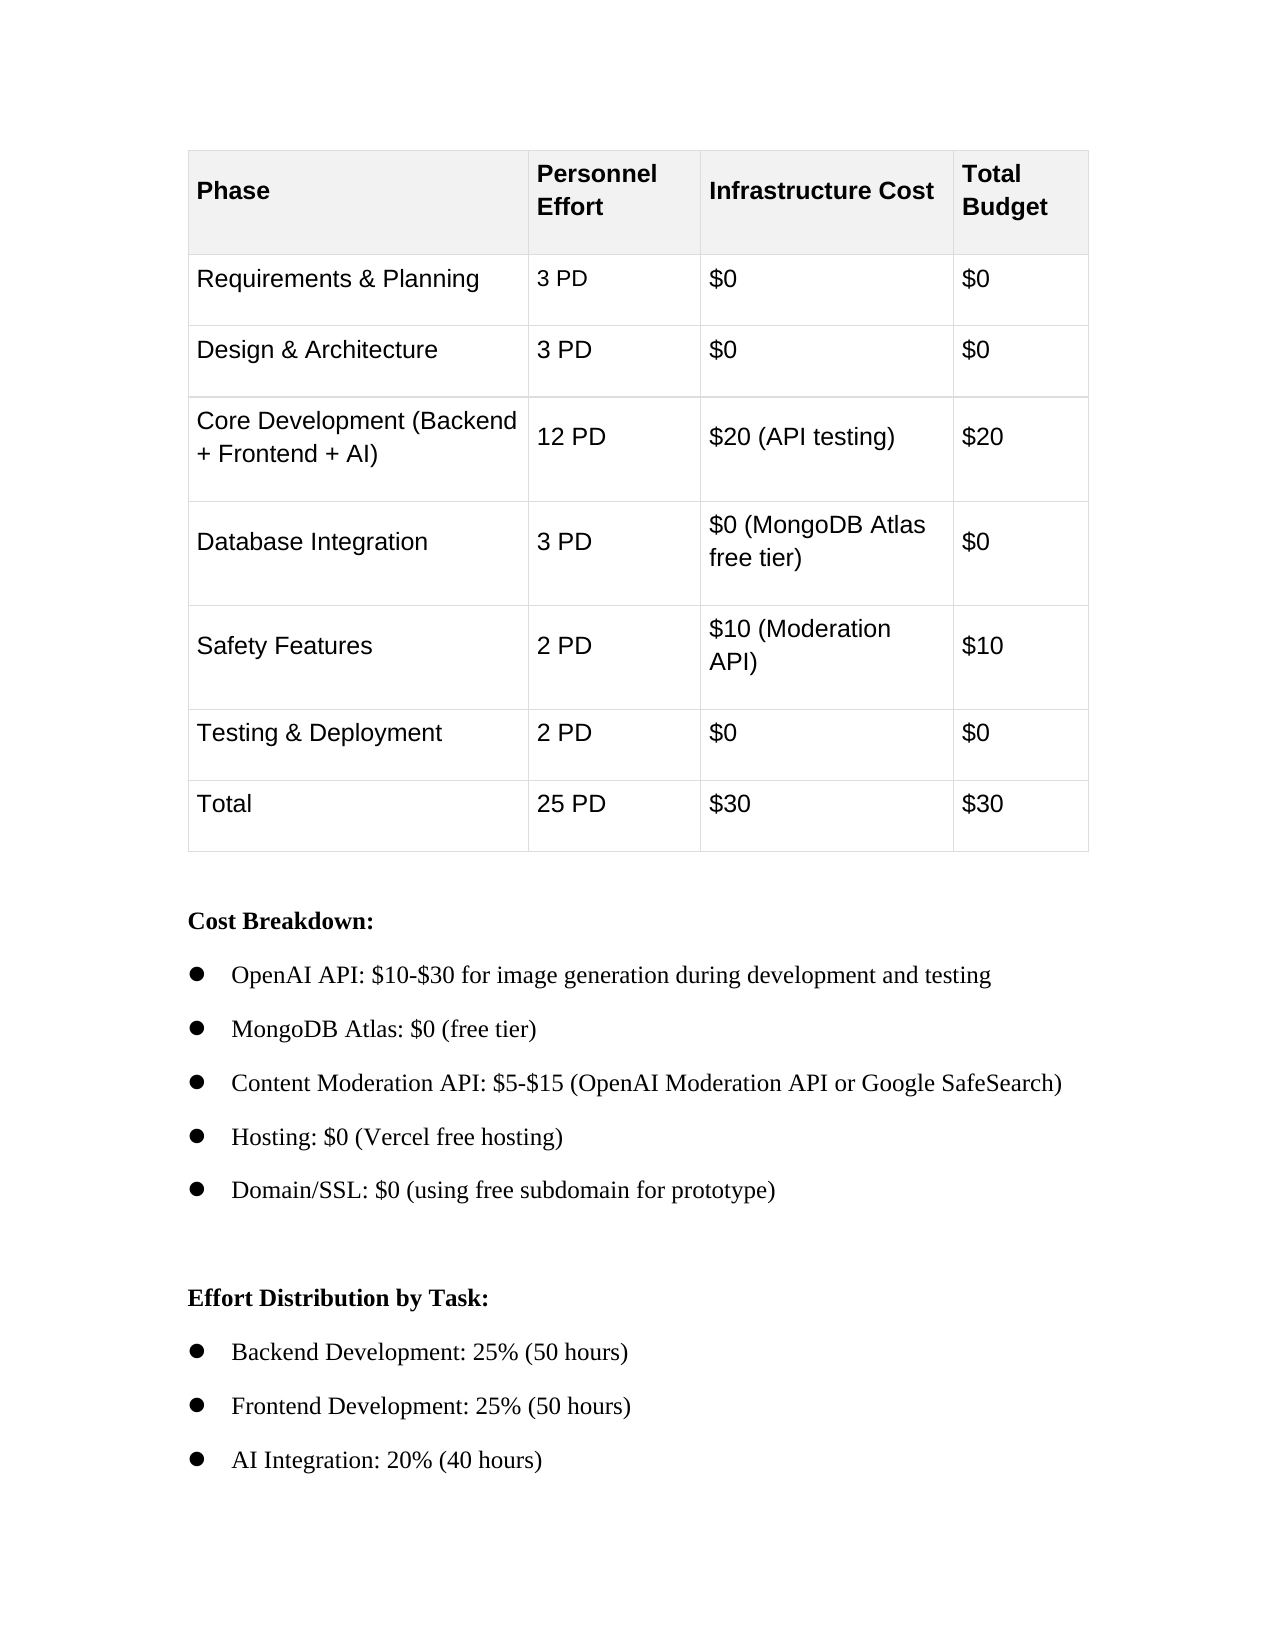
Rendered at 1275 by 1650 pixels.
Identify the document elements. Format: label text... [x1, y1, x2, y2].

table_cell $30 [954, 781, 1088, 851]
table_cell 25 PD [529, 781, 700, 851]
table_cell Database Integration [189, 502, 528, 605]
table_header Total Budget [954, 151, 1088, 254]
table_cell $0 [701, 326, 953, 396]
table_cell $0 [954, 326, 1088, 396]
table_cell $20 (API testing) [701, 398, 953, 501]
table_cell $30 [701, 781, 953, 851]
table_header Infrastructure Cost [701, 151, 953, 254]
table_cell Testing & Deployment [189, 710, 528, 780]
table_cell $0 [701, 255, 953, 325]
text Effort Distribution by Task: [187, 1283, 1087, 1312]
table_cell $0 [954, 710, 1088, 780]
table_cell Requirements & Planning [189, 255, 528, 325]
table_cell Core Development (Backend + Frontend + AI) [189, 398, 528, 501]
table_cell $10 (Moderation API) [701, 606, 953, 709]
table_cell $10 [954, 606, 1088, 709]
text Cost Breakdown: [187, 906, 1087, 935]
table_cell $0 [954, 502, 1088, 605]
table_header Personnel Effort [529, 151, 700, 254]
table_cell $0 (MongoDB Atlas free tier) [701, 502, 953, 605]
list OpenAI API: $10-$30 for image generation during development and testing​ [187, 960, 1087, 989]
table_cell $0 [954, 255, 1088, 325]
table_cell Total [189, 781, 528, 851]
list Backend Development: 25% (50 hours) [187, 1337, 1087, 1366]
list Domain/SSL: $0 (using free subdomain for prototype) [187, 1175, 1087, 1204]
list Content Moderation API: $5-$15 (OpenAI Moderation API or Google SafeSearch) [187, 1068, 1087, 1096]
table_cell $0 [701, 710, 953, 780]
table_cell Design & Architecture [189, 326, 528, 396]
table_cell 3 PD [529, 326, 700, 396]
table_cell 12 PD [529, 398, 700, 501]
list MongoDB Atlas: $0 (free tier) [187, 1014, 1087, 1043]
table_cell $20 [954, 398, 1088, 501]
table_cell 2 PD [529, 710, 700, 780]
list Frontend Development: 25% (50 hours) [187, 1391, 1087, 1419]
table_cell Safety Features [189, 606, 528, 709]
table_cell 2 PD [529, 606, 700, 709]
list AI Integration: 20% (40 hours) [187, 1445, 1087, 1473]
list Hosting: $0 (Vercel free hosting)​ [187, 1122, 1087, 1150]
table_cell 3 PD [529, 502, 700, 605]
table_cell 3 PD [529, 255, 700, 325]
table_header Phase [189, 151, 528, 254]
